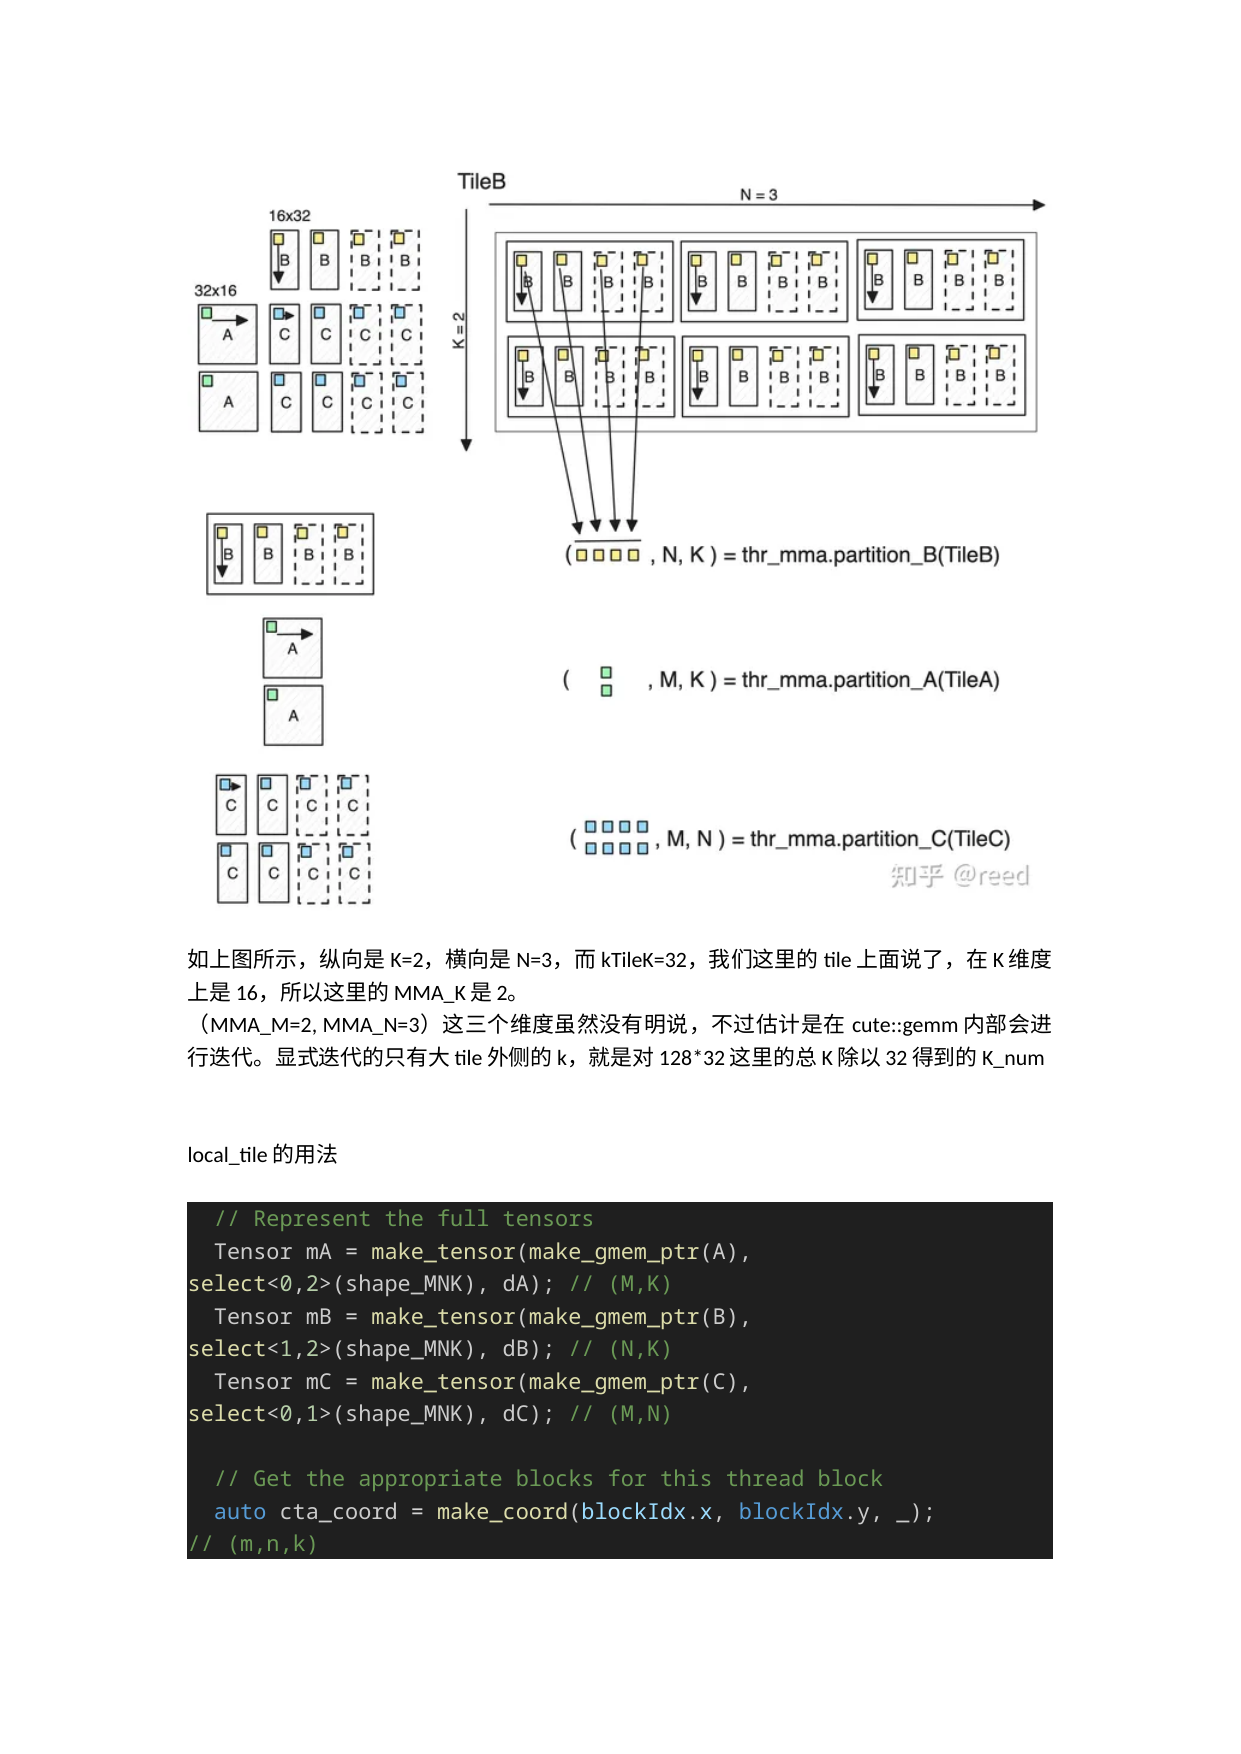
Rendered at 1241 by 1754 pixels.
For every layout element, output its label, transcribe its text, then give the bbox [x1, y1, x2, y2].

text Tensor mC = make_tensor(make_gmem_ptr(C), select<0,1>(shape_MNK), dC); // (M,N) [187, 1364, 1053, 1429]
text // Represent the full tensors [187, 1202, 1053, 1234]
text // Get the appropriate blocks for this thread block [187, 1462, 1053, 1494]
text auto cta_coord = make_coord(blockIdx.x, blockIdx.y, _); // (m,n,k) [187, 1494, 1053, 1559]
picture [187, 162, 1052, 911]
list （MMA_M=2, MMA_N=3）这三个维度虽然没有明说，不过估计是在cute::gemm内部会进行迭代。显式迭代的只有大tile外侧的k，就是对128*32这里的总K除以32得到的K_num [187, 1007, 1053, 1072]
text Tensor mB = make_tensor(make_gmem_ptr(B), select<1,2>(shape_MNK), dB); // (N,K) [187, 1299, 1053, 1364]
text Tensor mA = make_tensor(make_gmem_ptr(A), select<0,2>(shape_MNK), dA); // (M,K) [187, 1234, 1053, 1299]
list local_tile的用法 [187, 1137, 1053, 1169]
